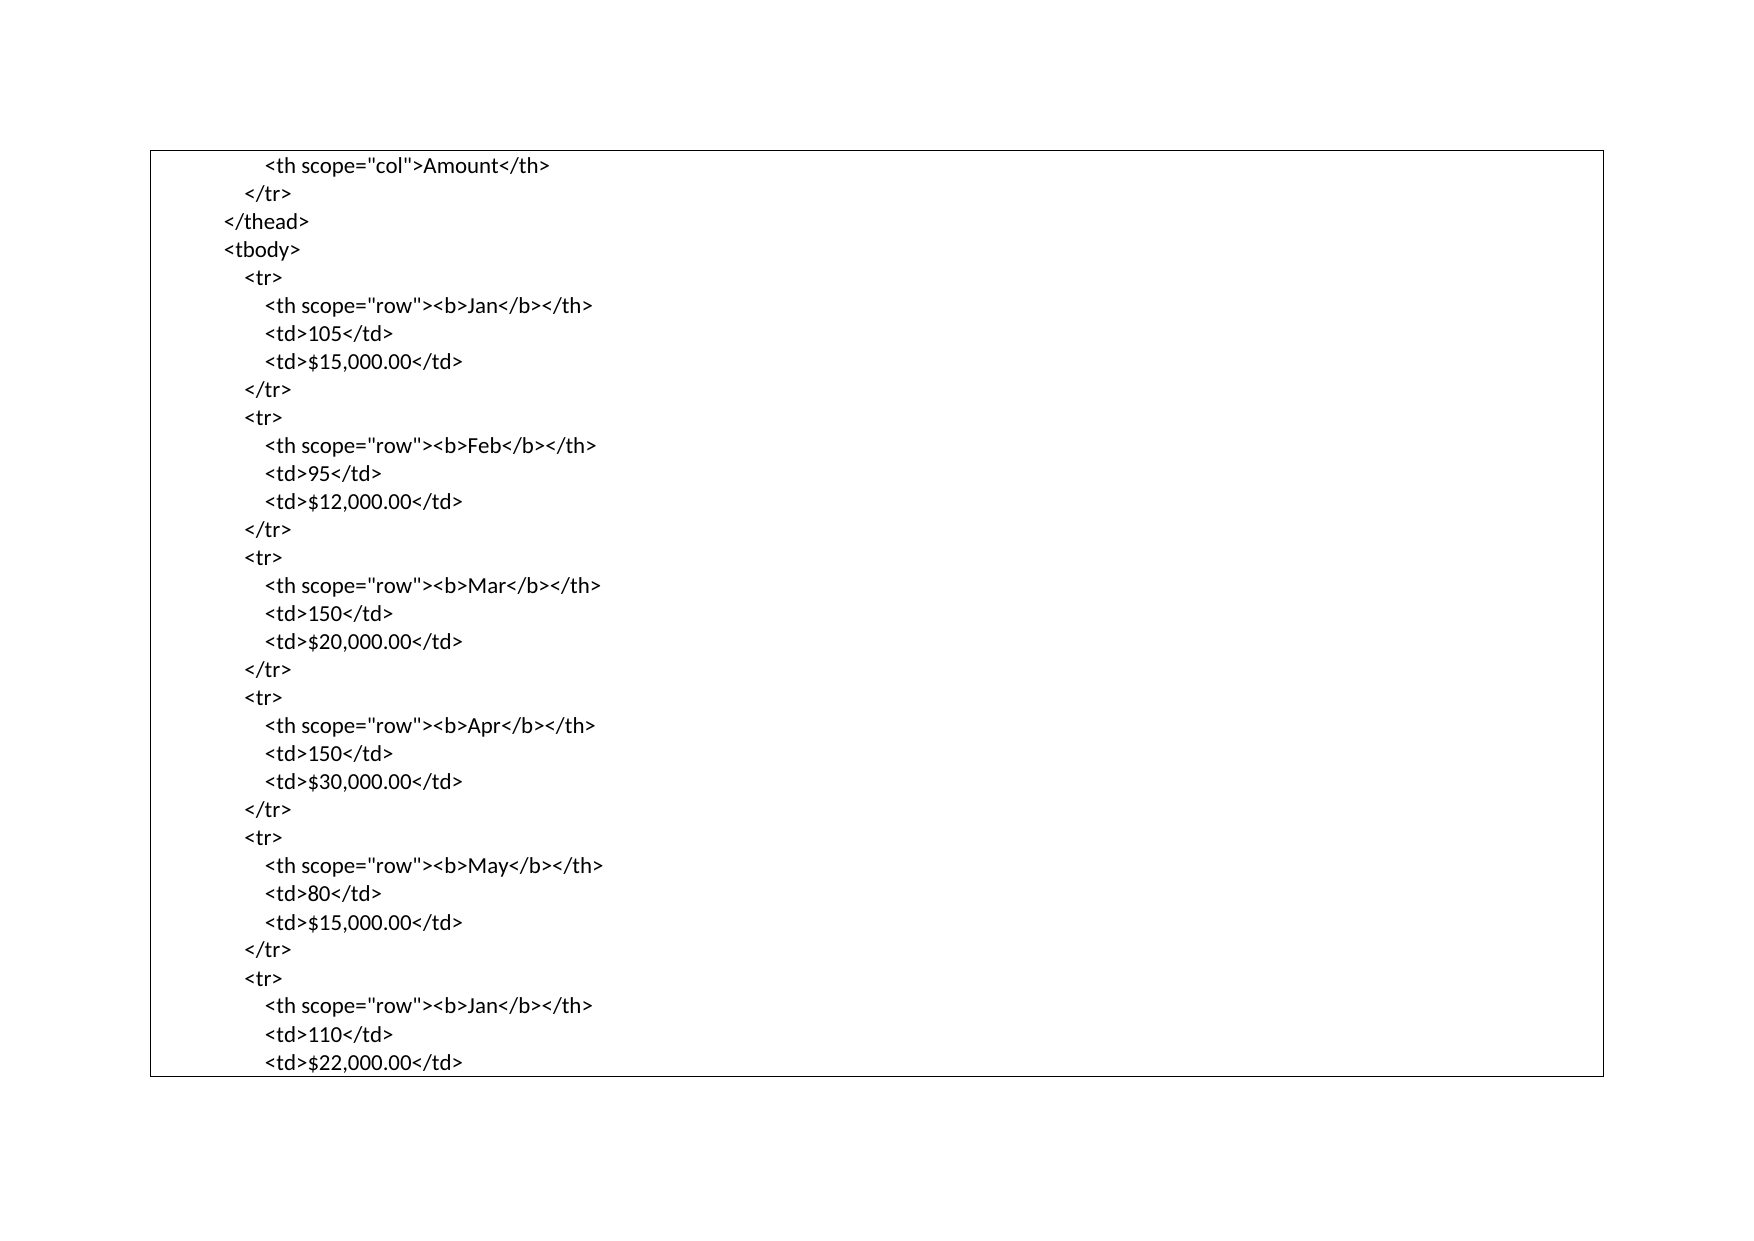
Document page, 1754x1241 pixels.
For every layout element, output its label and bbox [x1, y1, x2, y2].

table_header [151, 151, 1603, 1076]
